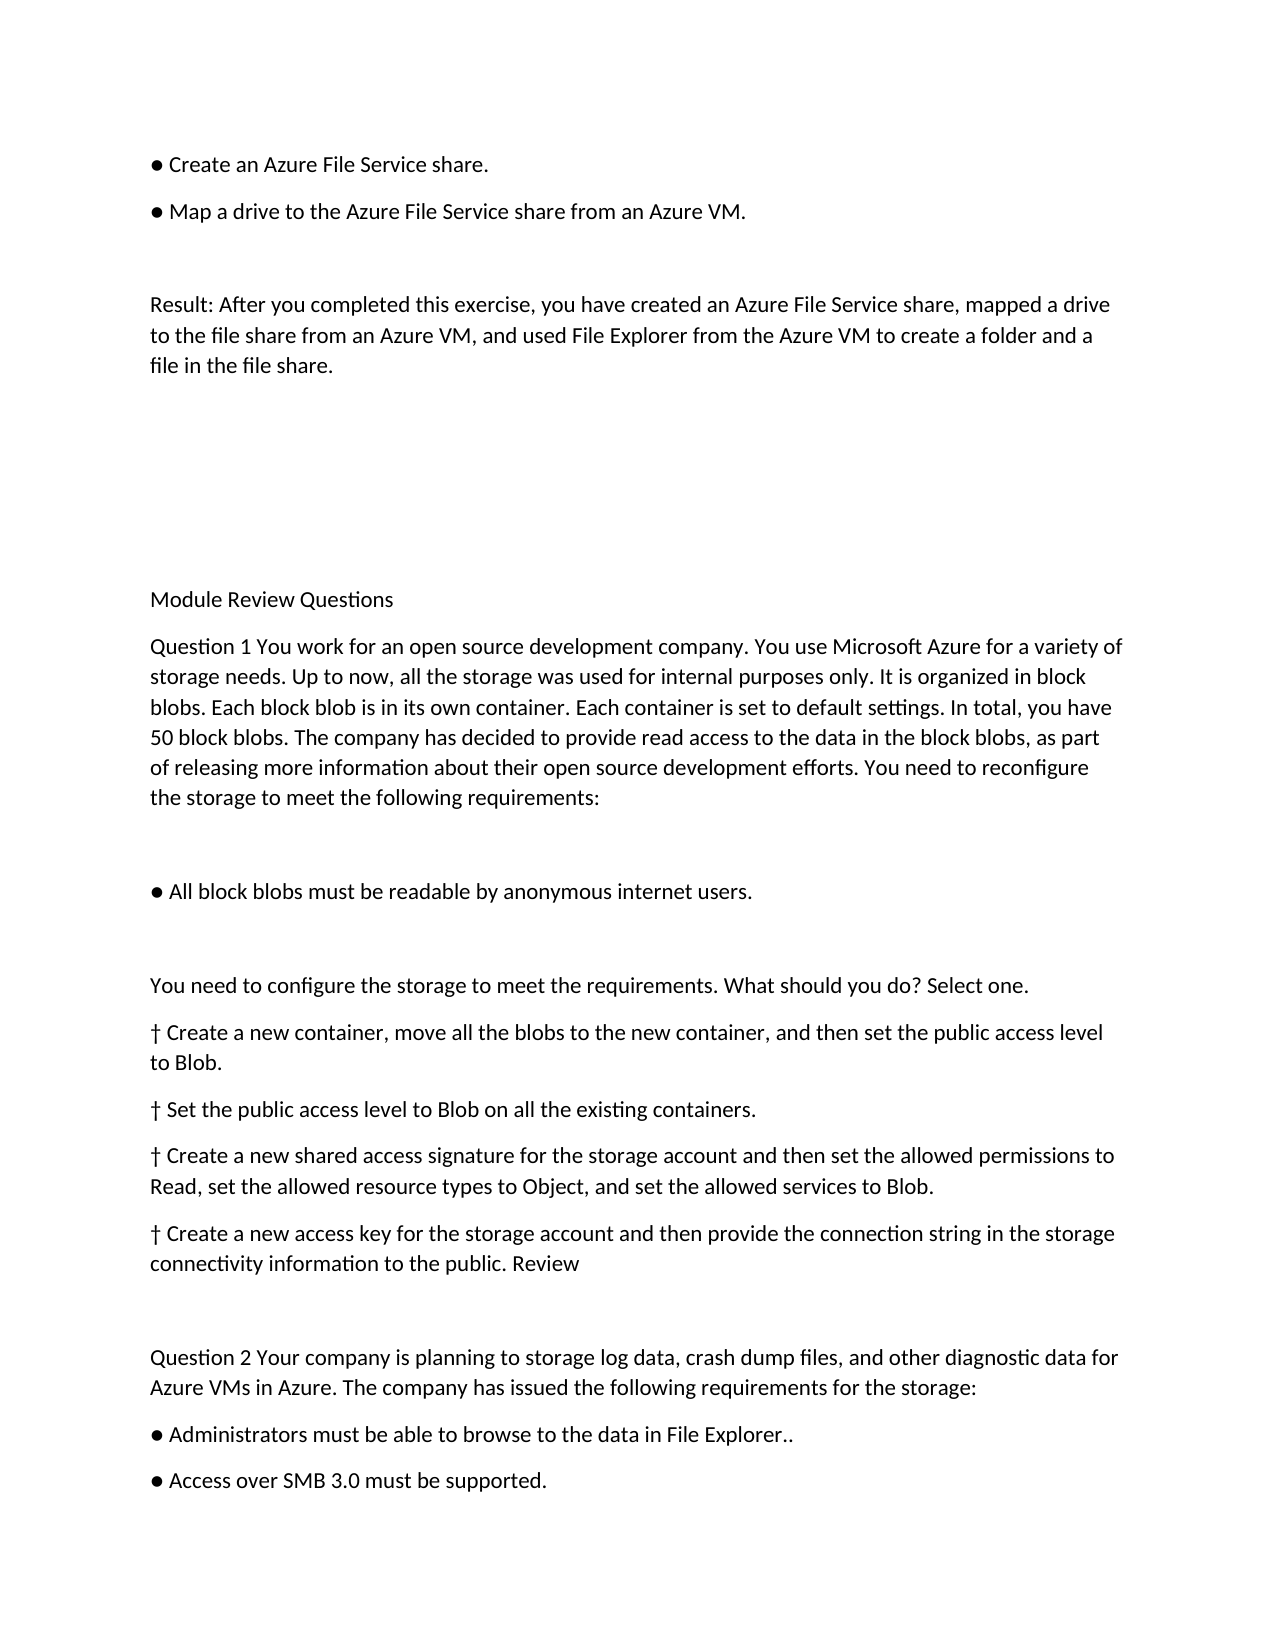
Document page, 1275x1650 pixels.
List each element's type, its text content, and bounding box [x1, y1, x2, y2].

text † Create a new container, move all the blobs to the new container, and then set the public access level to Blob. [150, 1018, 1125, 1076]
text ● Map a drive to the Azure File Service share from an Azure VM. [150, 197, 1125, 225]
text Result: After you completed this exercise, you have created an Azure File Service share, mapped a drive to the file share from an Azure VM, and used File Explorer from the Azure VM to create a folder and a file in the file share. [150, 291, 1125, 379]
text † Create a new access key for the storage account and then provide the connection string in the storage connectivity information to the public. Review [150, 1219, 1125, 1277]
text † Create a new shared access signature for the storage account and then set the allowed permissions to Read, set the allowed resource types to Object, and set the allowed services to Blob. [150, 1142, 1125, 1200]
text ● Administrators must be able to browse to the data in File Explorer.. [150, 1420, 1125, 1448]
text † Set the public access level to Blob on all the existing containers. [150, 1095, 1125, 1123]
text ● All block blobs must be readable by anonymous internet users. [150, 877, 1125, 905]
text ● Create an Azure File Service share. [150, 150, 1125, 178]
text ● Access over SMB 3.0 must be supported. [150, 1467, 1125, 1495]
text Question 2 Your company is planning to storage log data, crash dump files, and other diagnostic data for Azure VMs in Azure. The company has issued the following requirements for the storage: [150, 1343, 1125, 1401]
text Module Review Questions [150, 585, 1125, 613]
text You need to configure the storage to meet the requirements. What should you do? Select one. [150, 971, 1125, 999]
text Question 1 You work for an open source development company. You use Microsoft Azure for a variety of storage needs. Up to now, all the storage was used for internal purposes only. It is organized in block blobs. Each block blob is in its own container. Each container is set to default settings. In total, you have 50 block blobs. The company has decided to provide read access to the data in the block blobs, as part of releasing more information about their open source development efforts. You need to reconfigure the storage to meet the following requirements: [150, 632, 1125, 811]
